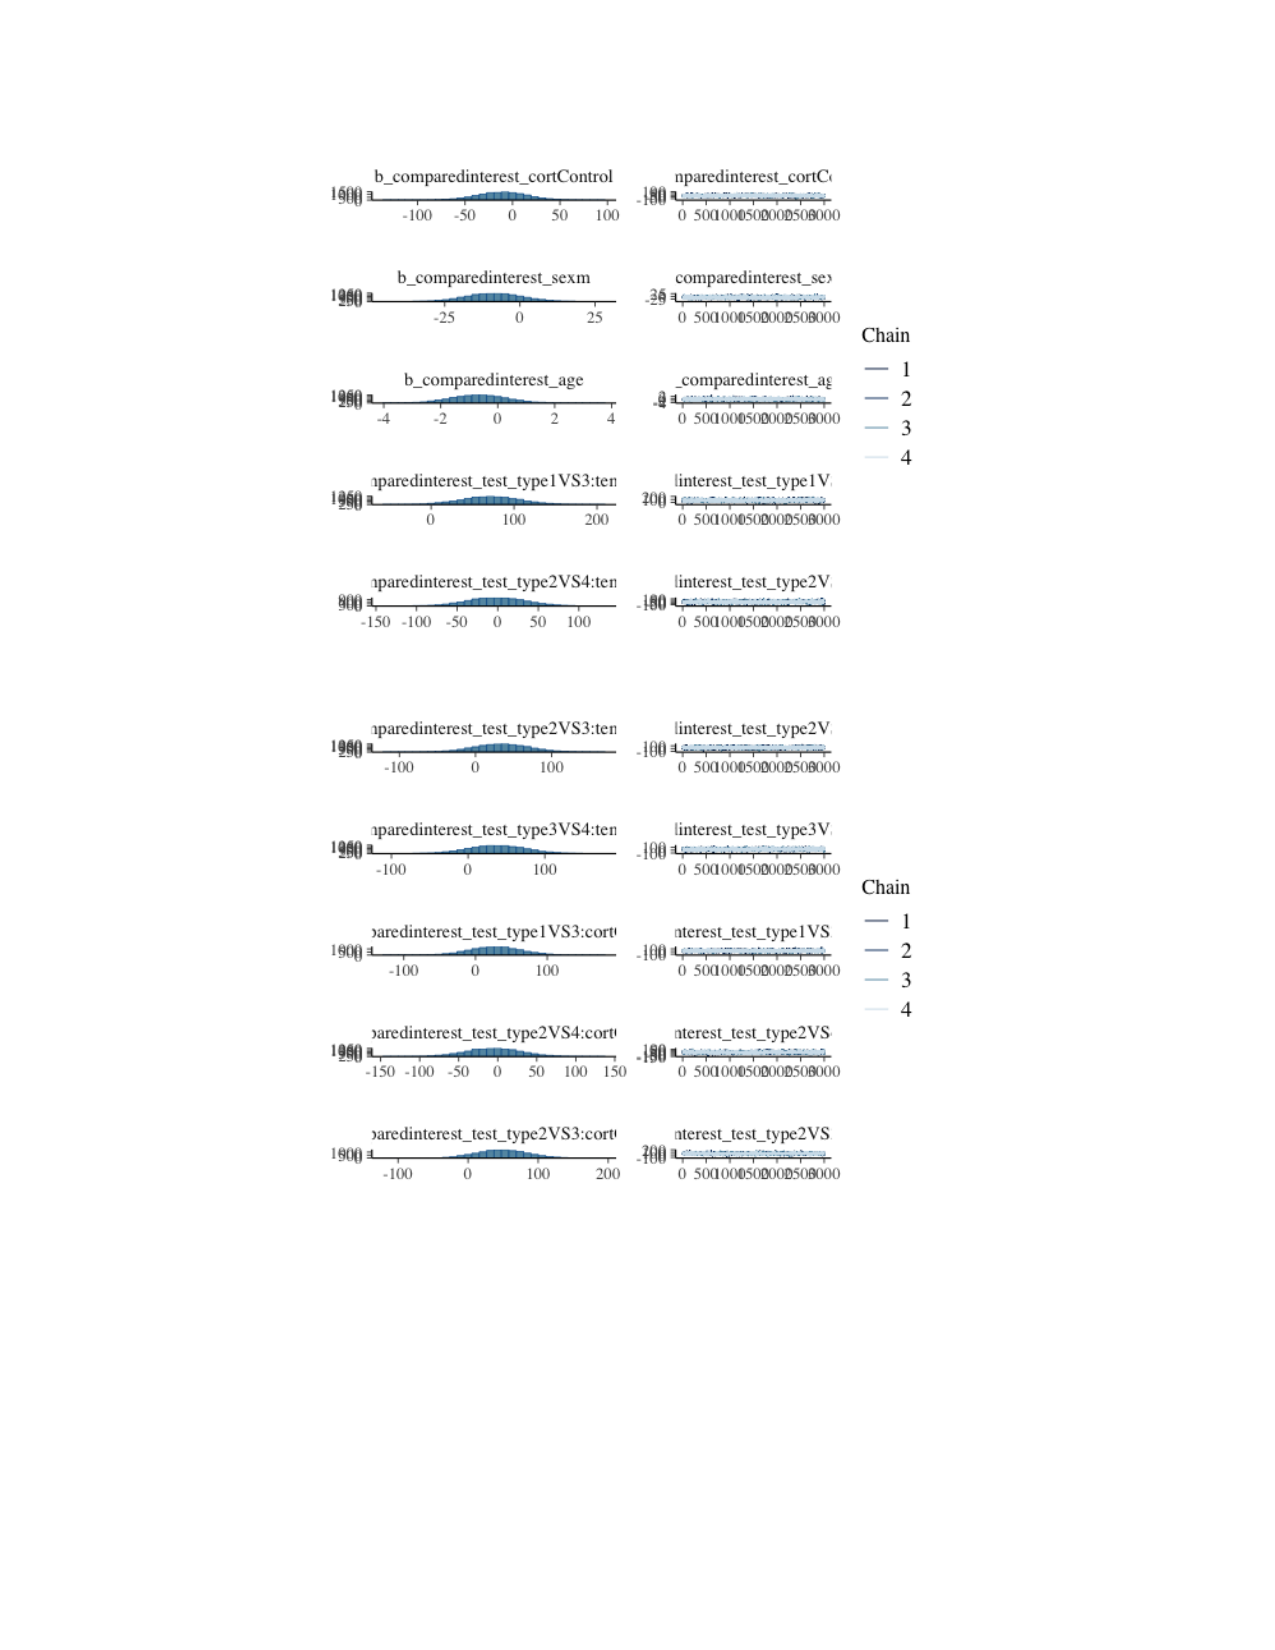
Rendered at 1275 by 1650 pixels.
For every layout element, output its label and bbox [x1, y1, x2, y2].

picture [320, 702, 933, 1192]
picture [320, 150, 933, 640]
table_cell [139, 150, 1114, 702]
table_cell [139, 702, 1114, 1254]
